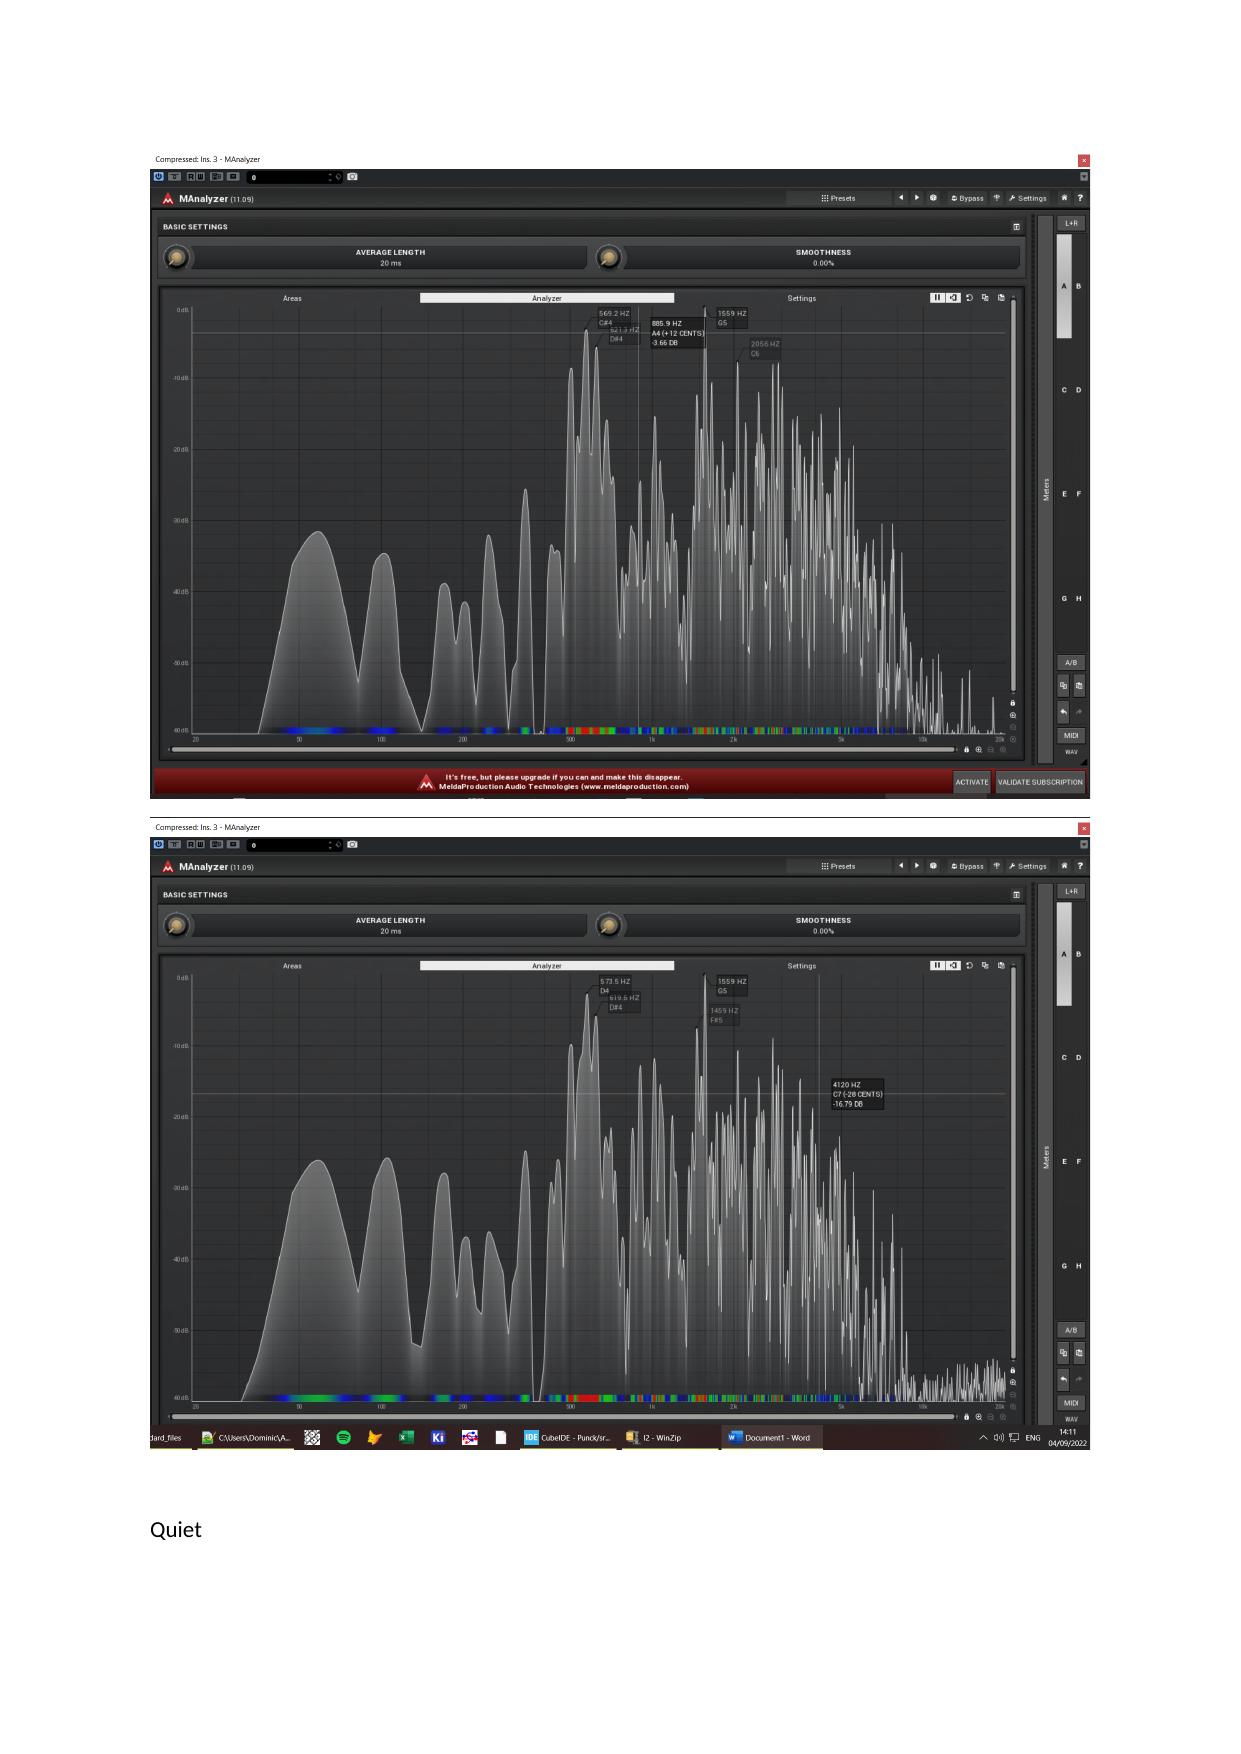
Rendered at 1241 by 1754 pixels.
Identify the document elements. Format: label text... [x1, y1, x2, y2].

picture [150, 817, 1091, 1450]
picture [150, 150, 1091, 799]
text Quiet [150, 1515, 1090, 1543]
